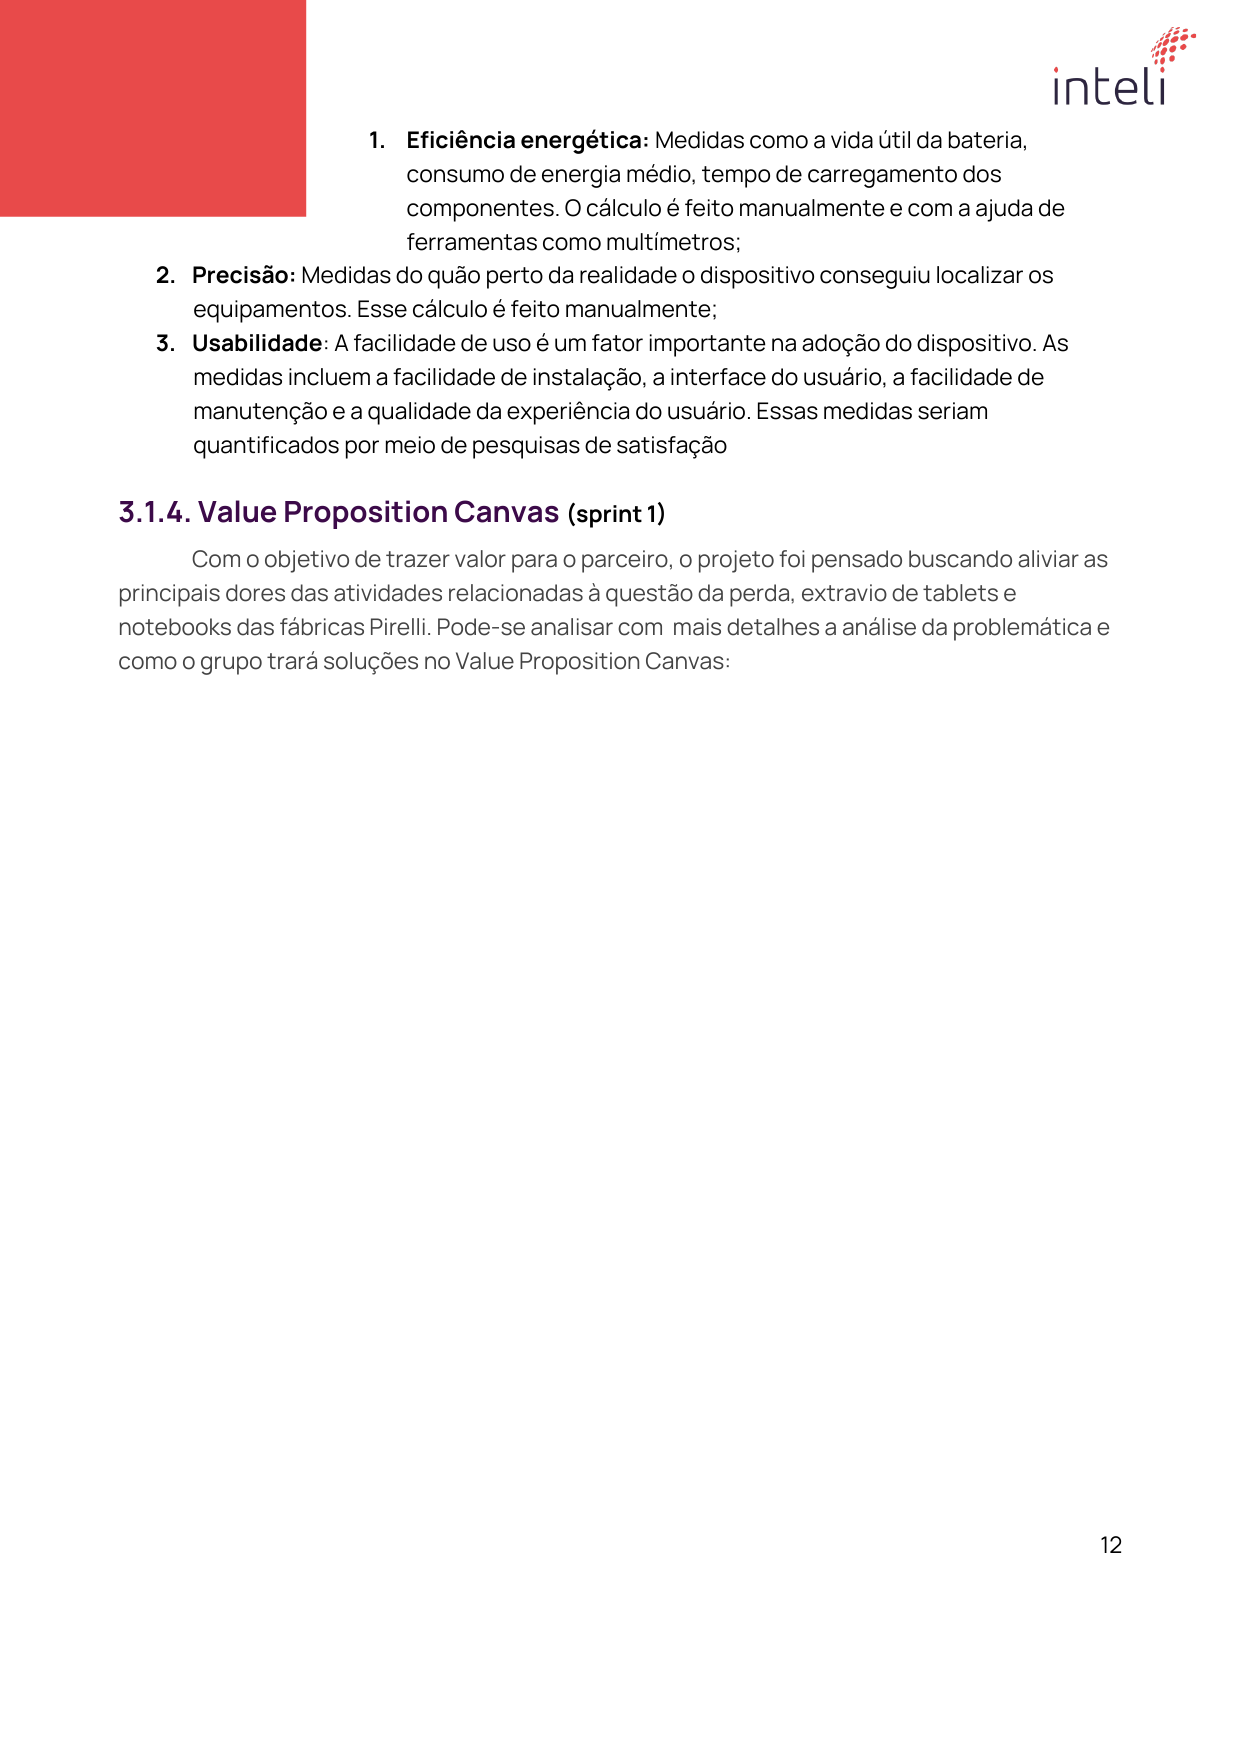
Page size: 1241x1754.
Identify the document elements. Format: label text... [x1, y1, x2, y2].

list Eficiência energética: Medidas como a vida útil da bateria, consumo de energia médio, tempo de carregamento dos componentes. O cálculo é feito manualmente e com a ajuda de ferramentas como multímetros; [156, 124, 1122, 257]
list Usabilidade: A facilidade de uso é um fator importante na adoção do dispositivo. As medidas incluem a facilidade de instalação, a interface do usuário, a facilidade de manutenção e a qualidade da experiência do usuário. Essas medidas seriam quantificados por meio de pesquisas de satisfação [156, 327, 1122, 460]
picture [1054, 27, 1197, 105]
text 3.1.4. Value Proposition Canvas (sprint 1) [118, 492, 1122, 532]
list Precisão: Medidas do quão perto da realidade o dispositivo conseguiu localizar os equipamentos. Esse cálculo é feito manualmente; [156, 259, 1122, 324]
text Com o objetivo de trazer valor para o parceiro, o projeto foi pensado buscando aliviar as principais dores das atividades relacionadas à questão da perda, extravio de tablets e notebooks das fábricas Pirelli. Pode-se analisar com mais detalhes a análise da problemática e como o grupo trará soluções no Value Proposition Canvas: [118, 543, 1122, 676]
picture [0, 0, 307, 217]
